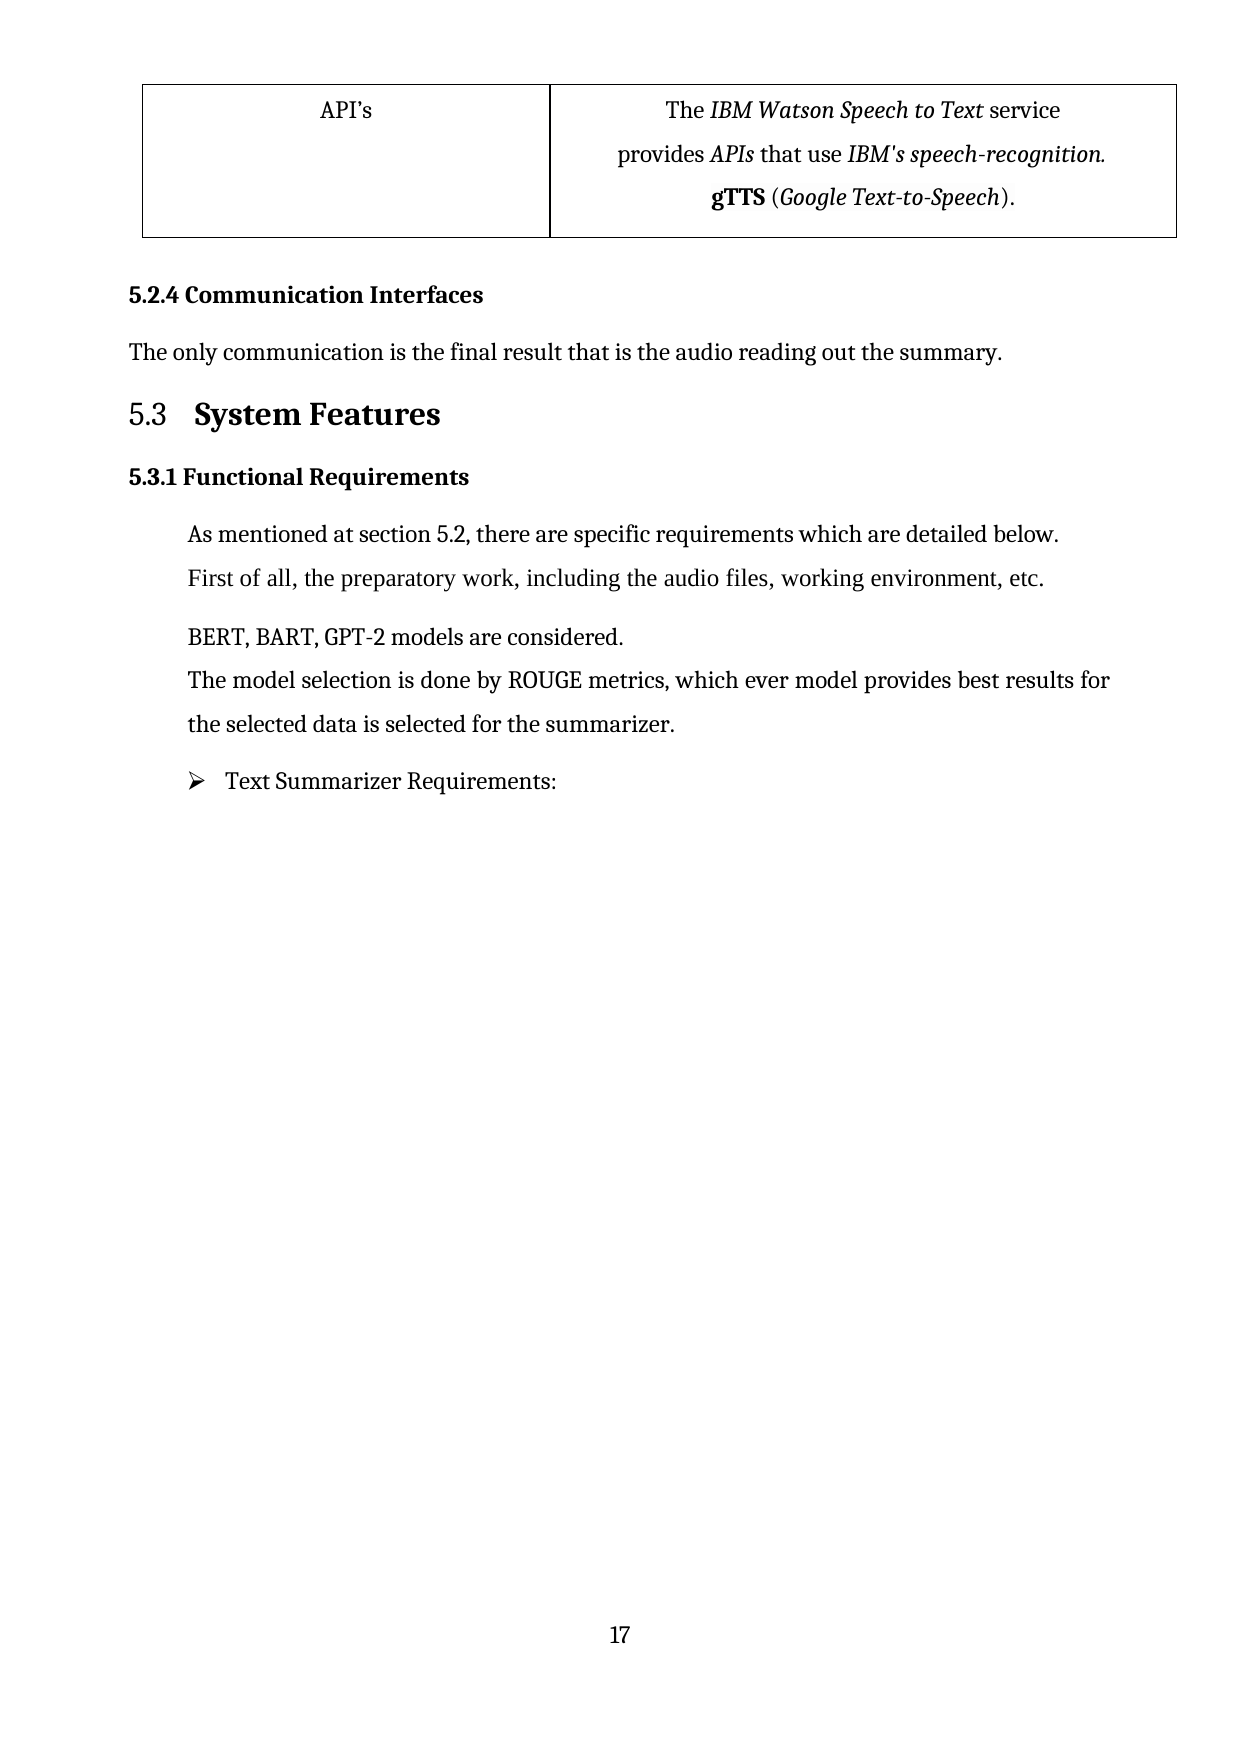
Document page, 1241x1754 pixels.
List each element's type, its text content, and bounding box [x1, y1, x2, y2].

text First of all, the preparatory work, including the audio files, working environment, etc. [187, 563, 1112, 592]
text 5.3.1 Functional Requirements [128, 463, 1112, 492]
text As mentioned at section 5.2, there are specific requirements which are detailed below. [187, 520, 1112, 549]
text The only communication is the final result that is the audio reading out the summary. [128, 338, 1112, 367]
table_cell API’s [143, 85, 549, 237]
text BERT, BART, GPT-2 models are considered. [187, 623, 1112, 652]
text 5.2.4 Communication Interfaces [128, 281, 1112, 309]
list System Features [128, 396, 1112, 434]
list Text Summarizer Requirements: [187, 753, 1112, 804]
text The model selection is done by ROUGE metrics, which ever model provides best results for the selected data is selected for the summarizer. [187, 666, 1112, 738]
table_cell The IBM Watson Speech to Text service provides APIs that use IBM's speech-recognition. gTTS (Google Text-to-Speech). [551, 85, 1176, 237]
